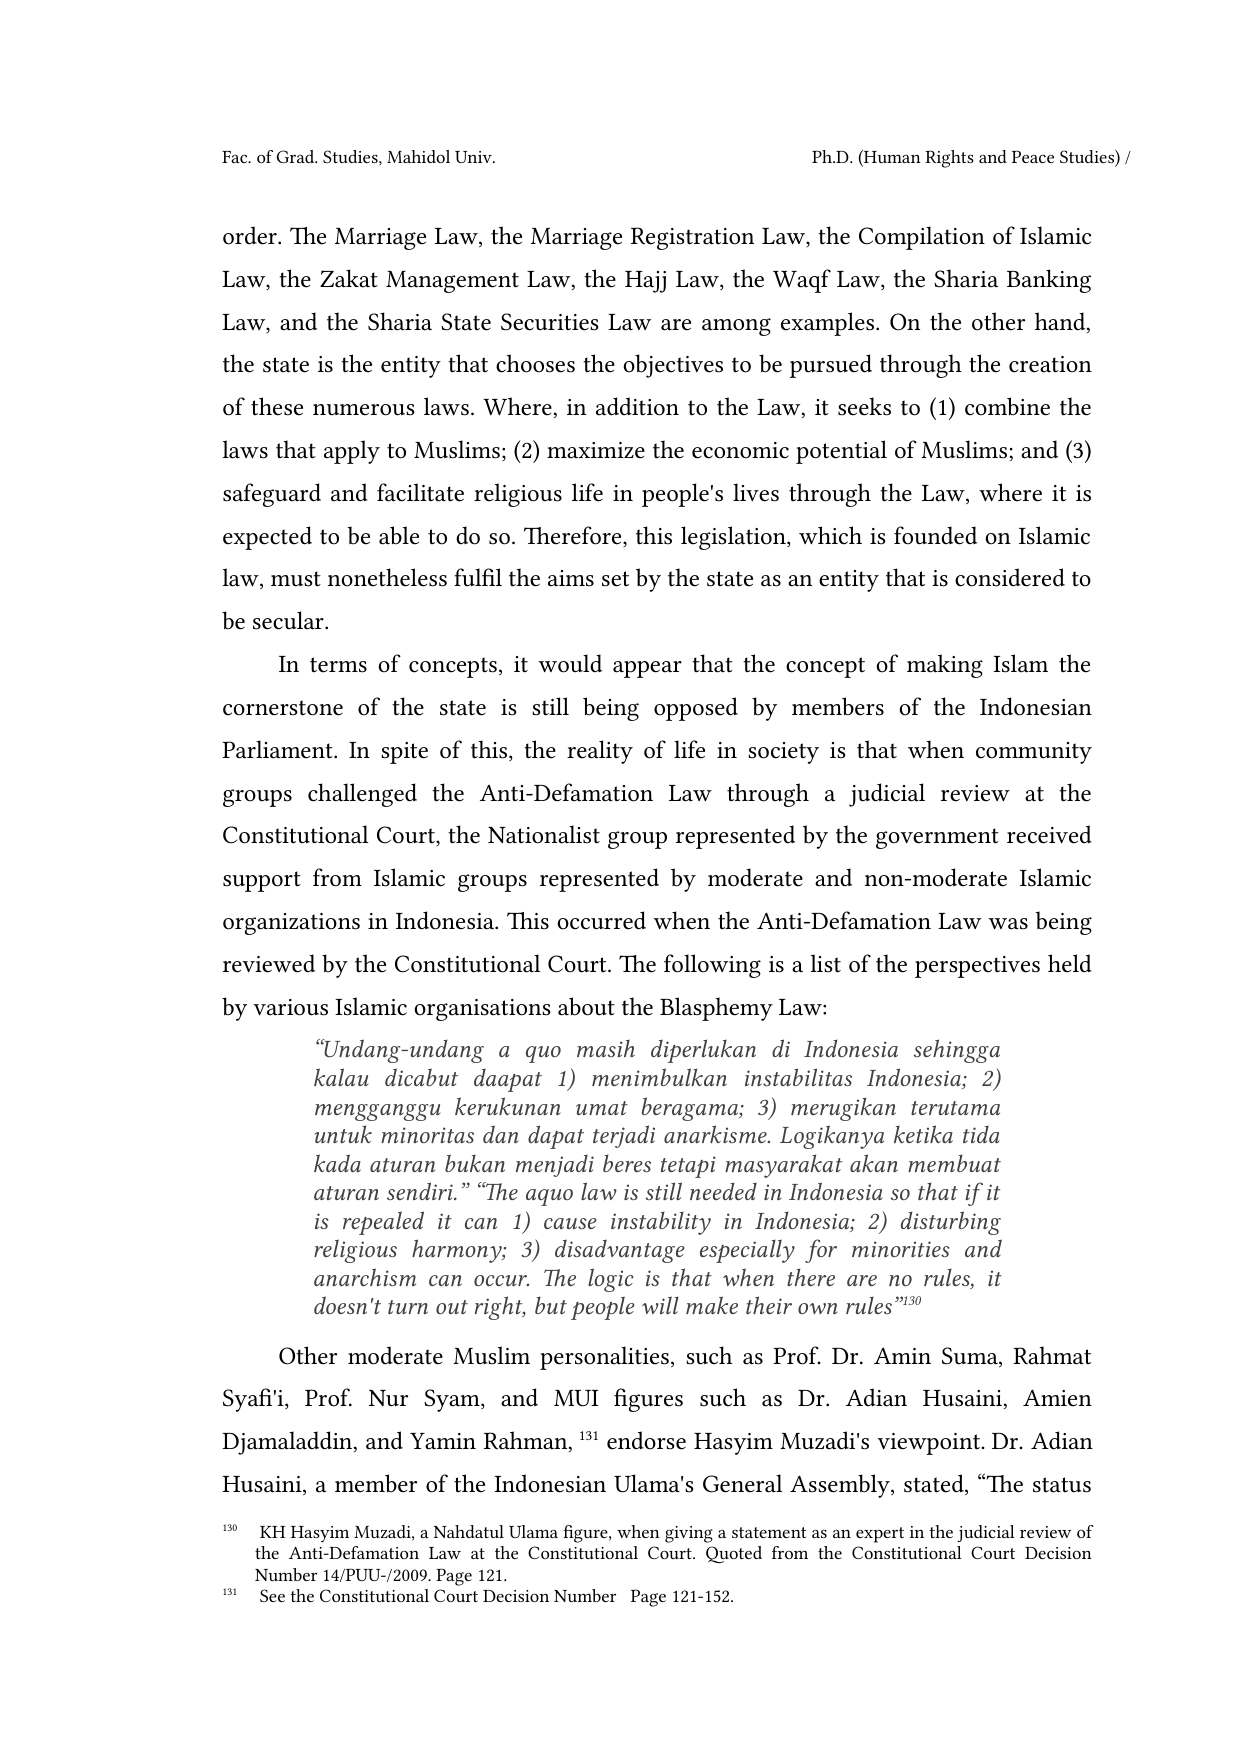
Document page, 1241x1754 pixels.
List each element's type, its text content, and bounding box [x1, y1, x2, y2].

text In terms of concepts, it would appear that the concept of making Islam the cornerstone of the state is still being opposed by members of the Indonesian Parliament. In spite of this, the reality of life in society is that when community groups challenged the Anti-Defamation Law through a judicial review at the Constitutional Court, the Nationalist group represented by the government received support from Islamic groups represented by moderate and non-moderate Islamic organizations in Indonesia. This occurred when the Anti-Defamation Law was being reviewed by the Constitutional Court. The following is a list of the perspectives held by various Islamic organisations about the Blasphemy Law: [222, 650, 1093, 1021]
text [222, 222, 1093, 636]
text “Undang-undang a quo masih diperlukan di Indonesia sehingga kalau dicabut daapat 1) menimbulkan instabilitas Indonesia; 2) mengganggu kerukunan umat beragama; 3) merugikan terutama untuk minoritas dan dapat terjadi anarkisme. Logikanya ketika tida kada aturan bukan menjadi beres tetapi masyarakat akan membuat aturan sendiri.” “The aquo law is still needed in Indonesia so that if it is repealed it can 1) cause instability in Indonesia; 2) disturbing religious harmony; 3) disadvantage especially for minorities and anarchism can occur. The logic is that when there are no rules, it doesn't turn out right, but people will make their own rules” [312, 1035, 1003, 1321]
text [222, 1342, 1093, 1499]
